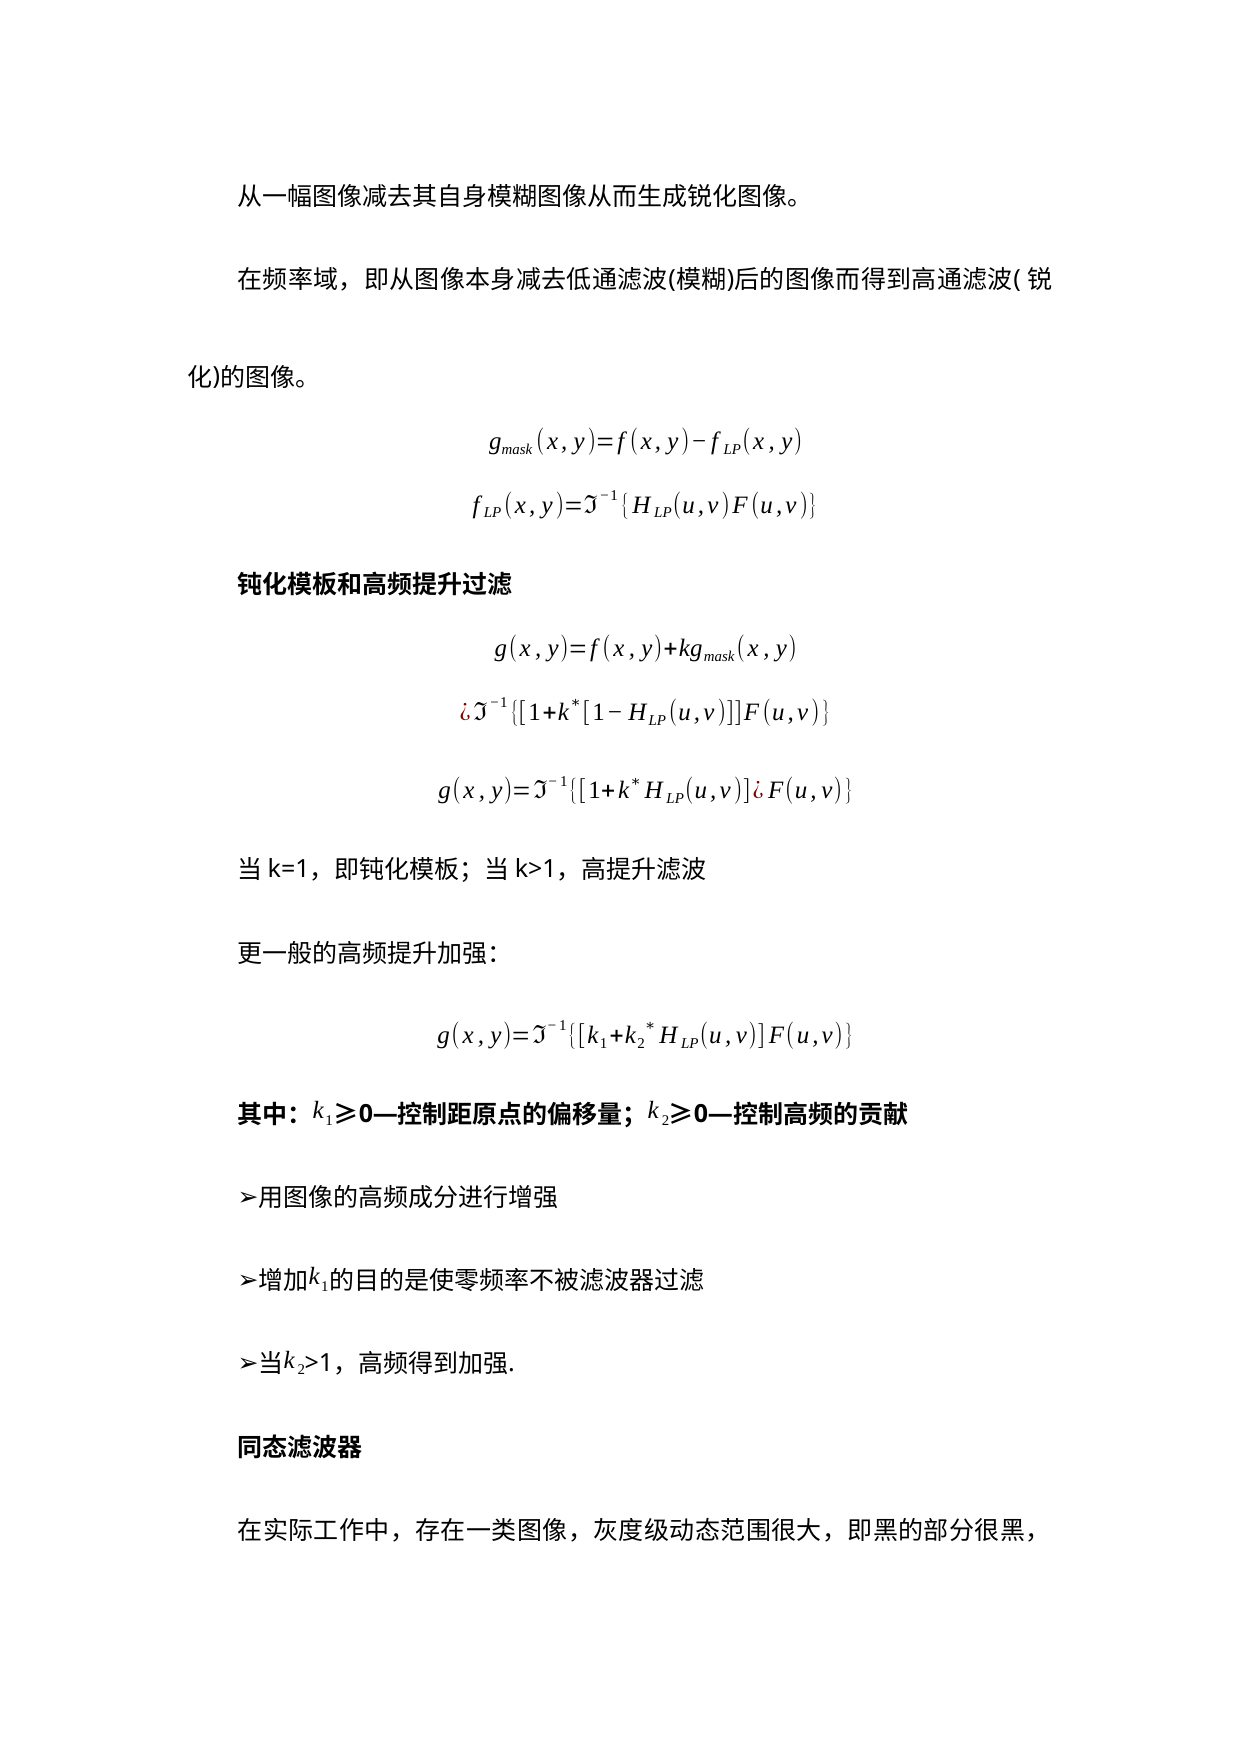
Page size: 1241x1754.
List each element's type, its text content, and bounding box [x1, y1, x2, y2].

text 钝化模板和高频提升过滤 [187, 550, 1053, 615]
text 从一幅图像减去其自身模糊图像从而生成锐化图像。 [187, 162, 1053, 227]
text 在频率域，即从图像本身减去低通滤波(模糊)后的图像而得到高通滤波( 锐化)的图像。 [187, 245, 1053, 408]
text ➢当>1，高频得到加强. [187, 1329, 1053, 1394]
text 同态滤波器 [187, 1413, 1053, 1478]
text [187, 1496, 1053, 1561]
text ➢增加的目的是使零频率不被滤波器过滤 [187, 1246, 1053, 1311]
text 更一般的高频提升加强： [187, 919, 1053, 984]
text 当k=1，即钝化模板；当k>1，高提升滤波 [187, 836, 1053, 901]
text 其中：≥0—控制距原点的偏移量；≥0—控制高频的贡献 [187, 1080, 1053, 1145]
text ➢用图像的高频成分进行增强 [187, 1163, 1053, 1228]
